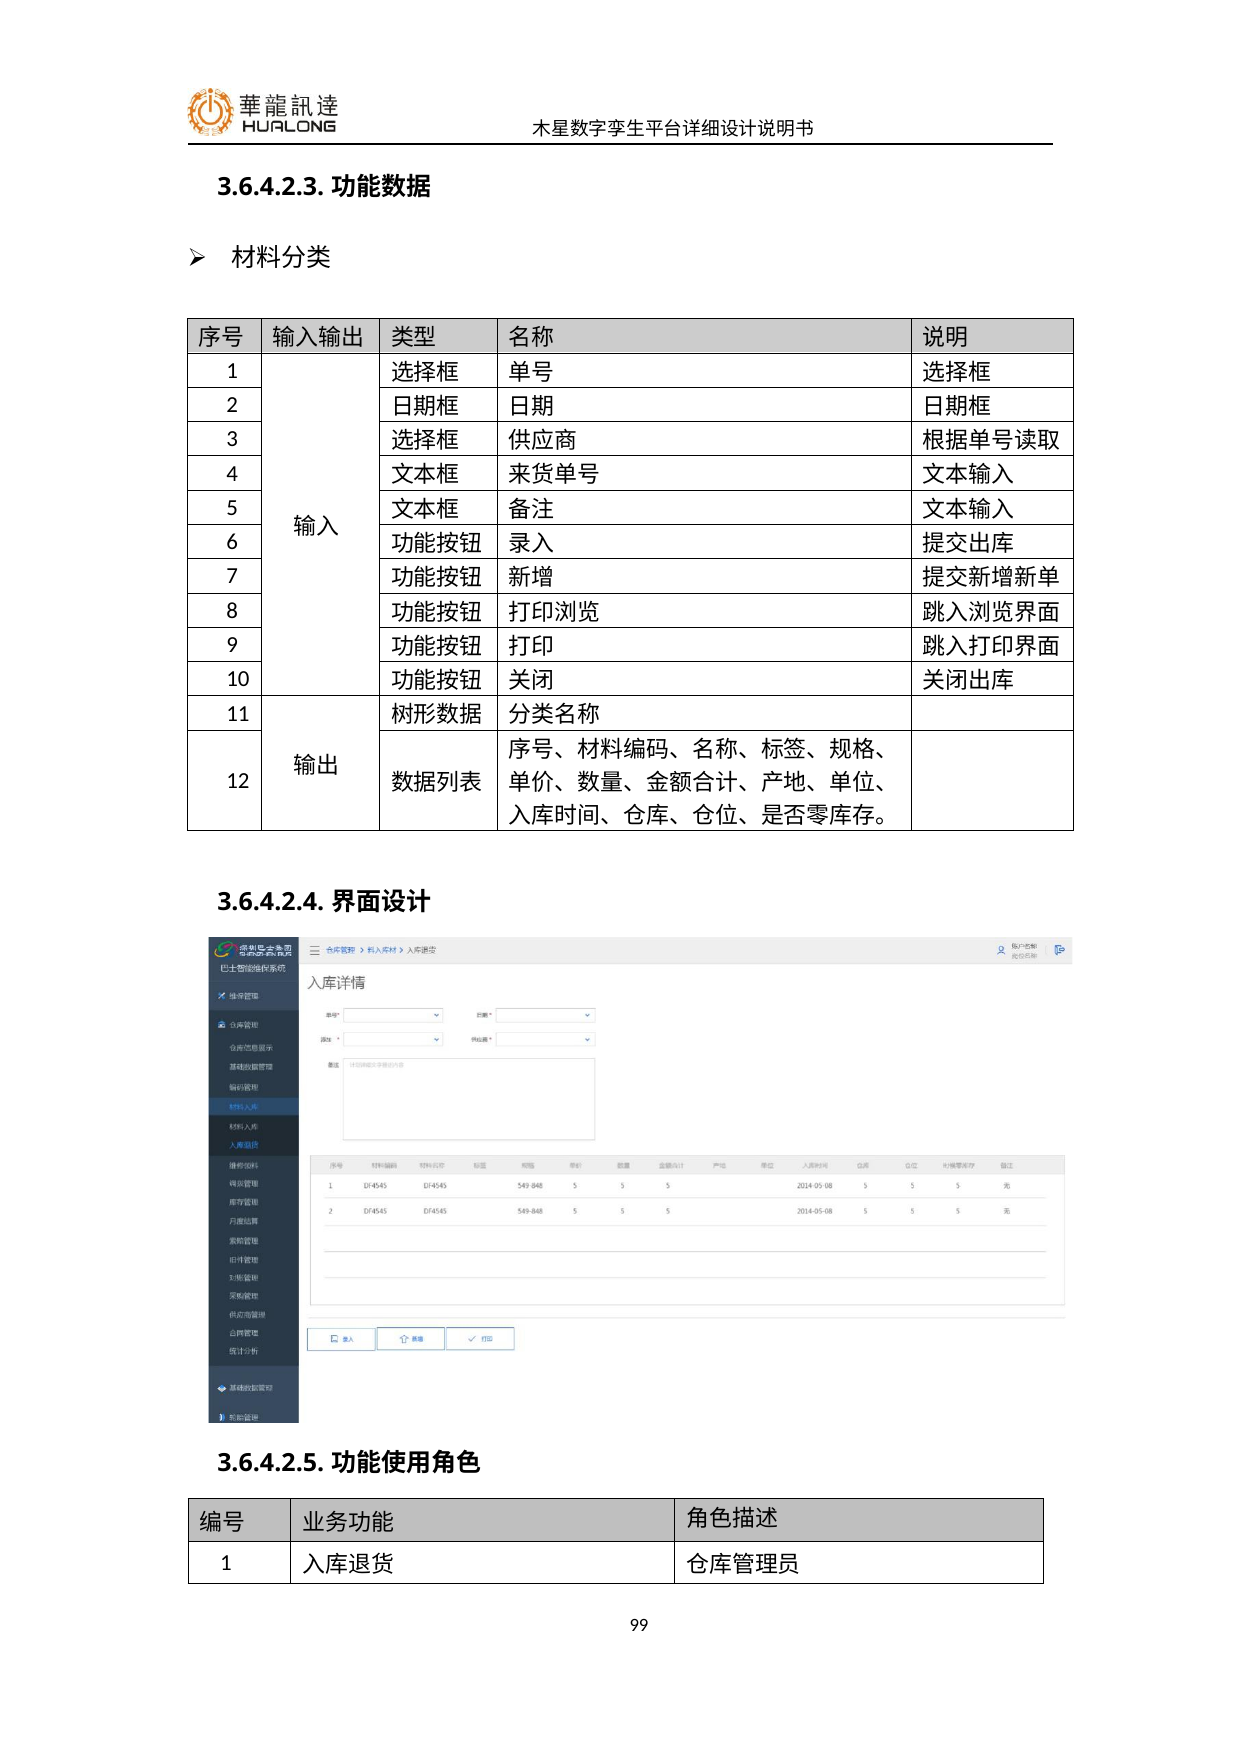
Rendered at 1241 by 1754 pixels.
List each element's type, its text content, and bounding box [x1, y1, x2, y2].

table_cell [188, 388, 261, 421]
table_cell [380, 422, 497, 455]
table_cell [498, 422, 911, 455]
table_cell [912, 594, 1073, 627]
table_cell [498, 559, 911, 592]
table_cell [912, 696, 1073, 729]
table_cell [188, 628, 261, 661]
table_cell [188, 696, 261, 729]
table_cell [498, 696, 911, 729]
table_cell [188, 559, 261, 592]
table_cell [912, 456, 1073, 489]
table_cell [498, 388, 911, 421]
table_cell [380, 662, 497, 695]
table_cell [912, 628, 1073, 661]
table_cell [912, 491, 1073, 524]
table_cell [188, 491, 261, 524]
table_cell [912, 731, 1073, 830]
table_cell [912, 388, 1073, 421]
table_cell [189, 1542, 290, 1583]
picture [187, 88, 338, 136]
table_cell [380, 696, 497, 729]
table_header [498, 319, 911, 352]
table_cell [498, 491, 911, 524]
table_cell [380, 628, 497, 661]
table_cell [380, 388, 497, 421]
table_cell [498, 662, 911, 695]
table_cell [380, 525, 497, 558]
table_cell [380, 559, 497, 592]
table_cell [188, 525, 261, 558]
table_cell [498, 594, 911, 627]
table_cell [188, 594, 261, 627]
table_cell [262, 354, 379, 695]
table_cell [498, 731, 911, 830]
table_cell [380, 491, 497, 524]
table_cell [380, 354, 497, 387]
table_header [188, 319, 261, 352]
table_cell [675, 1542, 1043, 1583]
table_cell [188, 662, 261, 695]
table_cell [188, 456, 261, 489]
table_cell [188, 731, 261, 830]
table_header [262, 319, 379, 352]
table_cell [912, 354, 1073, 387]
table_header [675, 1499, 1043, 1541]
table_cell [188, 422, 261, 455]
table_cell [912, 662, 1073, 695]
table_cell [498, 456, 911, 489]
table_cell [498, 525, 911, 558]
subtitle 界面设计 [217, 881, 1053, 917]
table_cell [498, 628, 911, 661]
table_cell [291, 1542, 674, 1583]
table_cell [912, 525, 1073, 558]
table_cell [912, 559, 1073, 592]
list 材料分类 [187, 223, 1028, 288]
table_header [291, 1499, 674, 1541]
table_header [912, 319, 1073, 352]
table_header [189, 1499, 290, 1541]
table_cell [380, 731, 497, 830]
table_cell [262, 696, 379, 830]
subtitle 功能使用角色 [217, 1442, 1053, 1478]
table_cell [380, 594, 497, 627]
picture [208, 937, 1073, 1423]
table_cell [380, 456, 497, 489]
subtitle 功能数据 [217, 167, 1053, 203]
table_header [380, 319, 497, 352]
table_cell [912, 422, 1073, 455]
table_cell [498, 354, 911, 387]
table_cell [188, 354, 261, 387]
